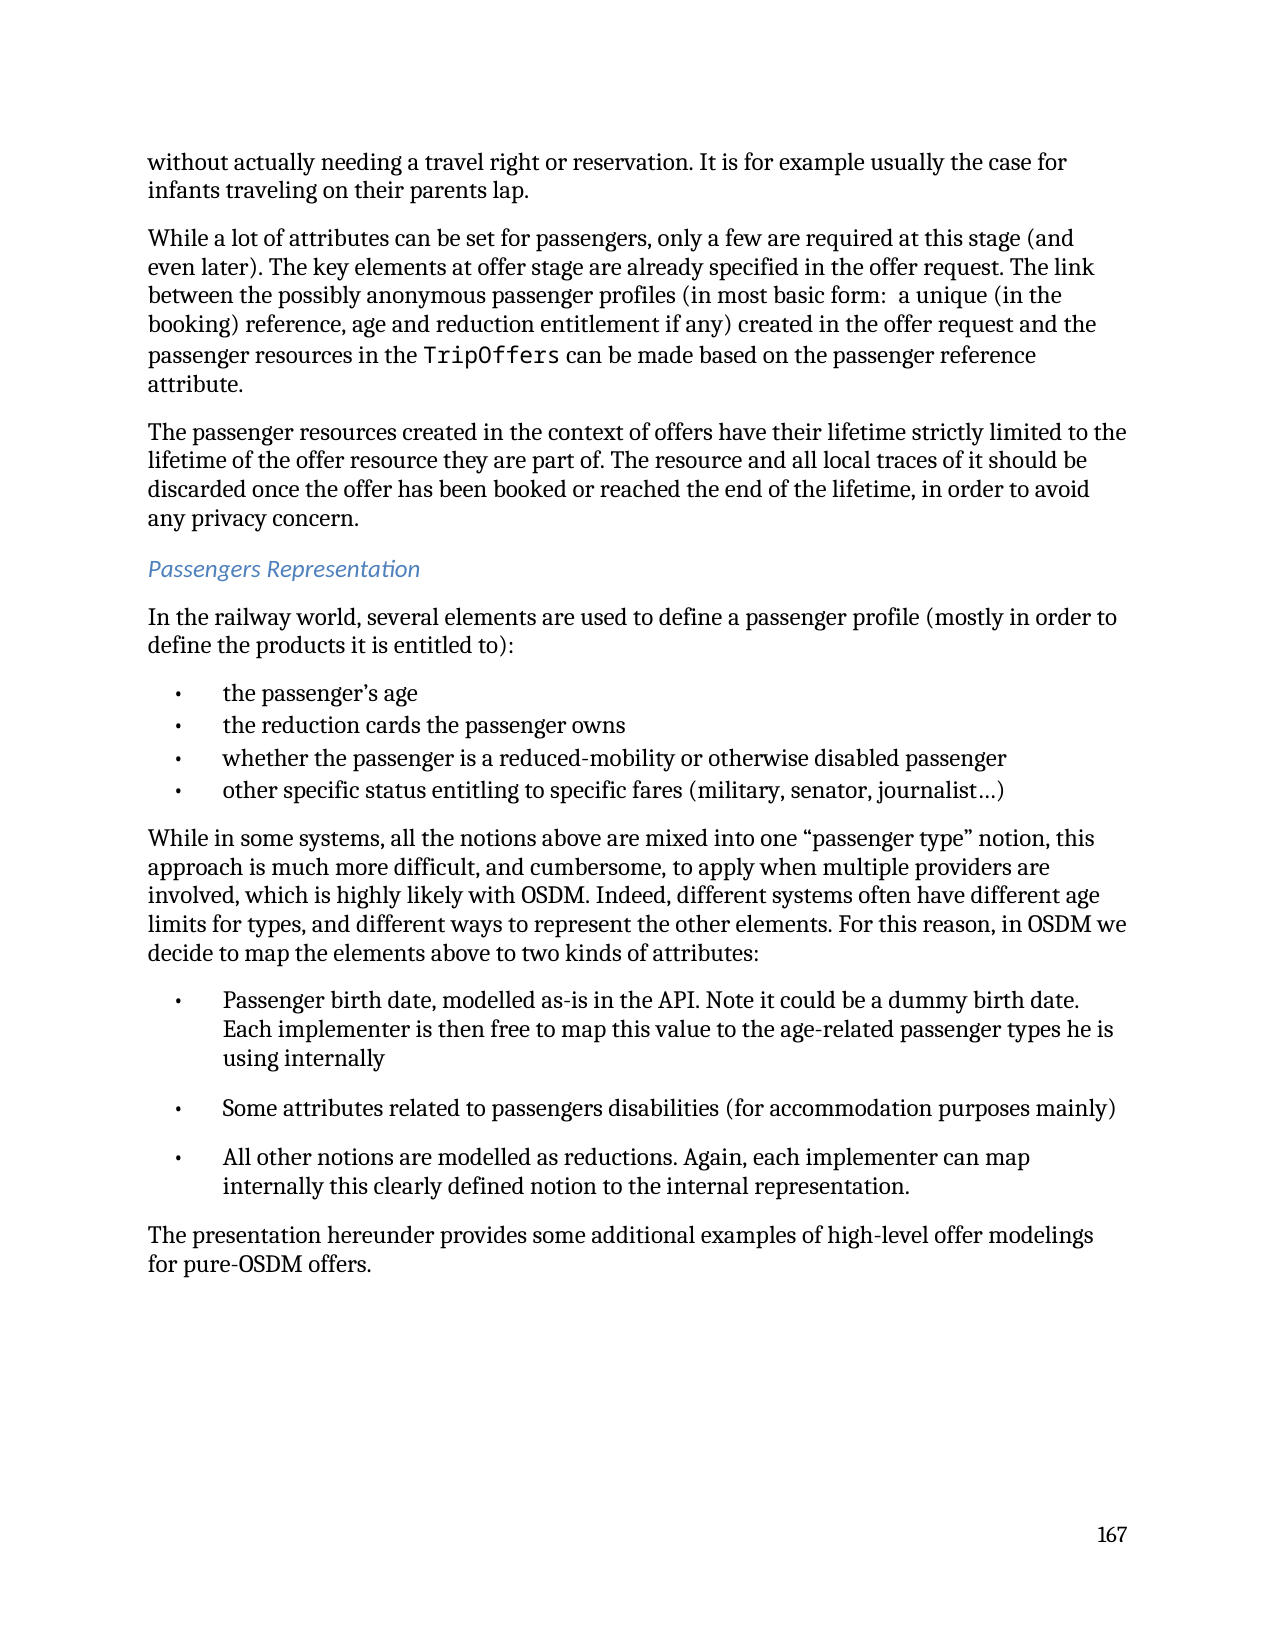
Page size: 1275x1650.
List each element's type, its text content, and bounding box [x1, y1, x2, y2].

list Passenger birth date, modelled as-is in the API. Note it could be a dummy birth date. Each implementer is then free to map this value to the age-related passenger types he is using internally [173, 986, 1127, 1073]
list the passenger’s age [173, 679, 1127, 708]
text The presentation hereunder provides some additional examples of high-level offer modelings for pure-OSDM offers. [148, 1221, 1127, 1279]
list other specific status entitling to specific fares (military, senator, journalist…) [173, 776, 1127, 805]
text The passenger resources created in the context of offers have their lifetime strictly limited to the lifetime of the offer resource they are part of. The resource and all local traces of it should be discarded once the offer has been booked or reached the end of the lifetime, in order to avoid any privacy concern. [148, 418, 1127, 533]
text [148, 148, 1127, 205]
list whether the passenger is a reduced-mobility or otherwise disabled passenger [173, 744, 1127, 773]
subtitle Passengers Representation [148, 553, 1127, 584]
list the reduction cards the passenger owns [173, 711, 1127, 740]
text While a lot of attributes can be set for passengers, only a few are required at this stage (and even later). The key elements at offer stage are already specified in the offer request. The link between the possibly anonymous passenger profiles (in most basic form: a unique (in the booking) reference, age and reduction entitlement if any) created in the offer request and the passenger resources in the TripOffers can be made based on the passenger reference attribute. [148, 224, 1127, 399]
text While in some systems, all the notions above are mixed into one “passenger type” notion, this approach is much more difficult, and cumbersome, to apply when multiple providers are involved, which is highly likely with OSDM. Indeed, different systems often have different age limits for types, and different ways to represent the other elements. For this reason, in OSDM we decide to map the elements above to two kinds of attributes: [148, 824, 1127, 968]
list All other notions are modelled as reductions. Again, each implementer can map internally this clearly defined notion to the internal representation. [173, 1143, 1127, 1201]
text In the railway world, several elements are used to define a passenger profile (mostly in order to define the products it is entitled to): [148, 603, 1127, 660]
list Some attributes related to passengers disabilities (for accommodation purposes mainly) [173, 1093, 1127, 1122]
